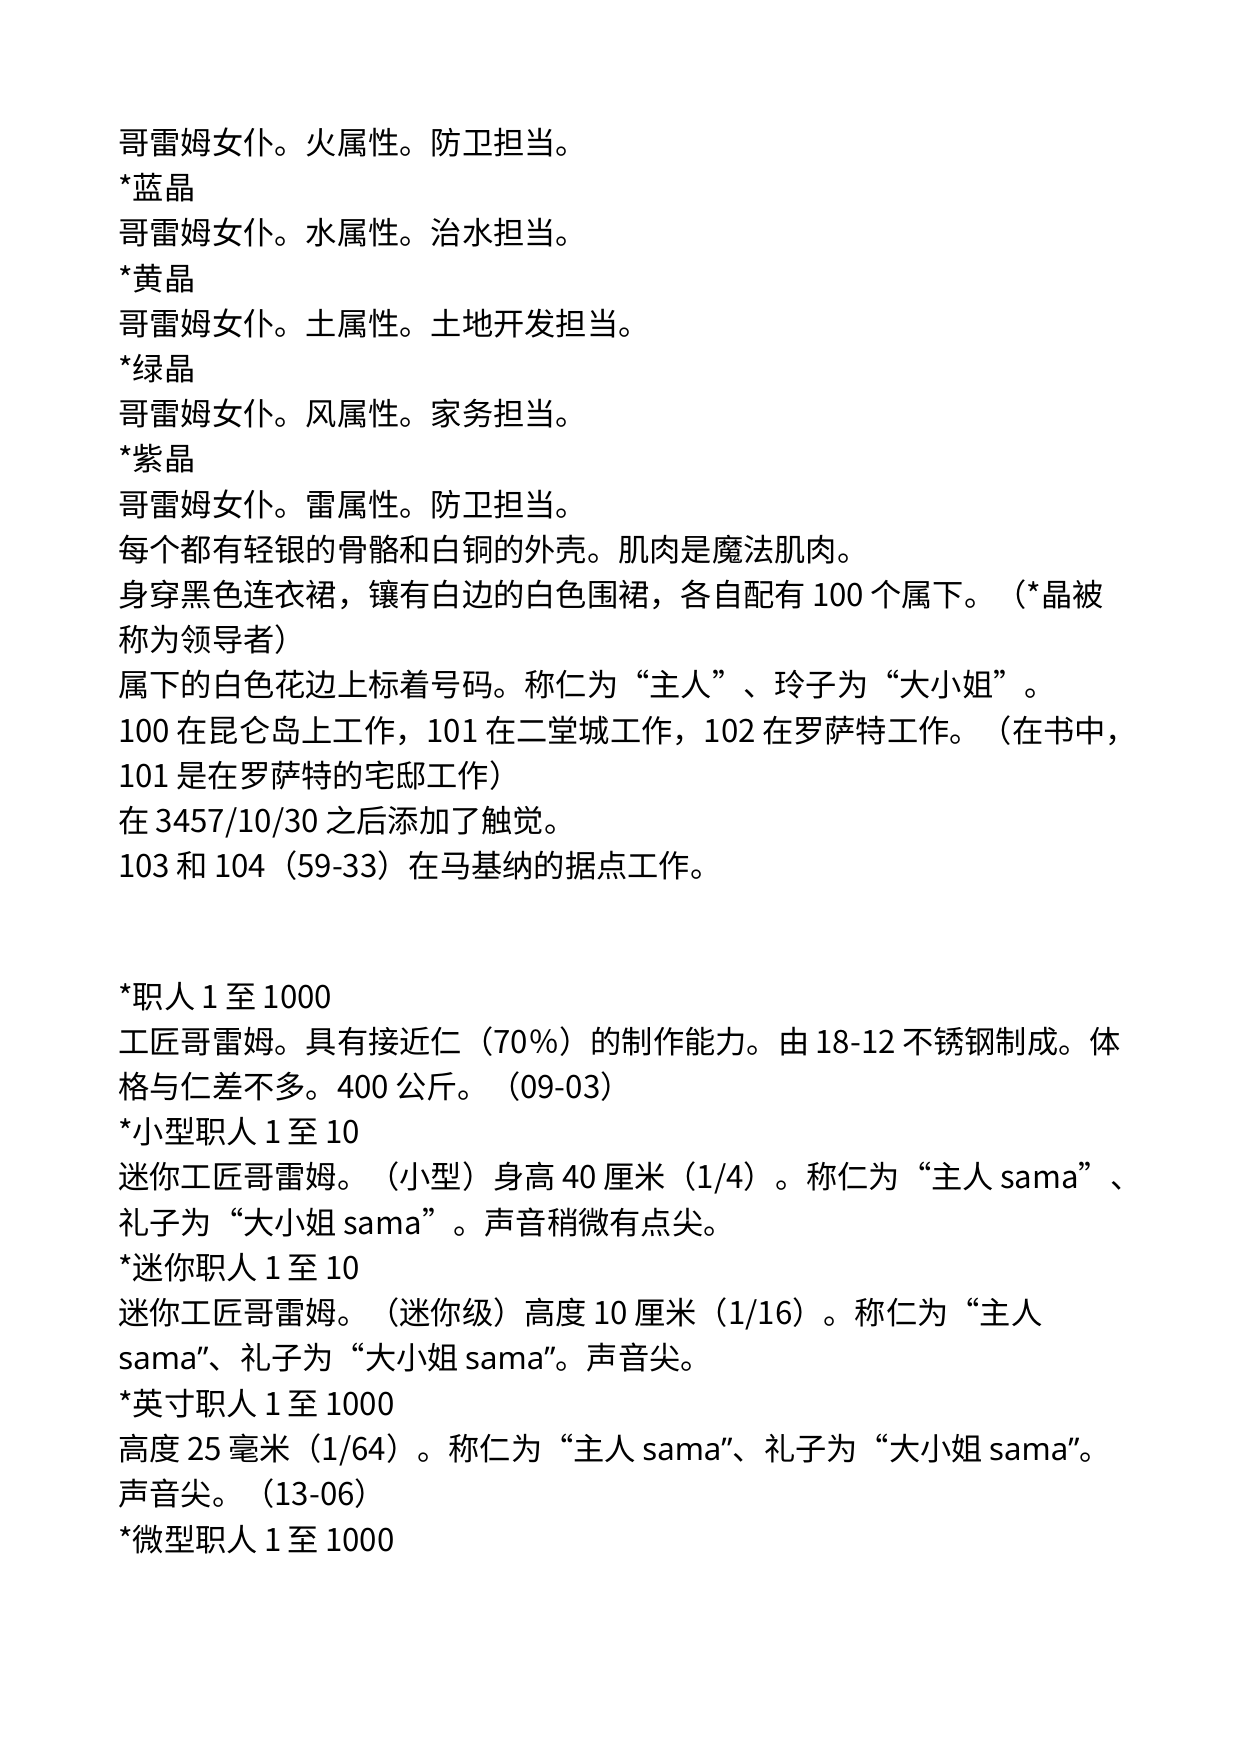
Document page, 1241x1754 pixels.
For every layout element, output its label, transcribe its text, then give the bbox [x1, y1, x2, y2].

text *职人1至1000 [118, 972, 1122, 1017]
text 哥雷姆女仆。火属性。防卫担当。 [118, 118, 1122, 163]
text 高度25毫米（1/64）。称仁为“主人sama”、礼子为“大小姐sama”。声音尖。（13-06） [118, 1424, 1122, 1515]
text 哥雷姆女仆。风属性。家务担当。 [118, 389, 1122, 434]
text 工匠哥雷姆。具有接近仁（70％）的制作能力。由18-12不锈钢制成。体格与仁差不多。400公斤。（09-03） [118, 1017, 1122, 1107]
text *小型职人1至10 [118, 1107, 1122, 1153]
text 在3457/10/30之后添加了触觉。 [118, 796, 1122, 841]
text 迷你工匠哥雷姆。（小型）身高40厘米（1/4）。称仁为“主人sama”、礼子为“大小姐sama”。声音稍微有点尖。 [118, 1153, 1122, 1243]
text 迷你工匠哥雷姆。（迷你级）高度10厘米（1/16）。称仁为“主人sama”、礼子为“大小姐sama”。声音尖。 [118, 1288, 1122, 1379]
text 103和104（59-33）在马基纳的据点工作。 [118, 841, 1122, 887]
text *绿晶 [118, 344, 1122, 389]
text *迷你职人1至10 [118, 1243, 1122, 1288]
text 哥雷姆女仆。水属性。治水担当。 [118, 208, 1122, 254]
text *微型职人1至1000 [118, 1515, 1122, 1560]
text *英寸职人1至1000 [118, 1379, 1122, 1424]
text 身穿黑色连衣裙，镶有白边的白色围裙，各自配有100个属下。（*晶被称为领导者） [118, 570, 1122, 661]
text 属下的白色花边上标着号码。称仁为“主人”、玲子为“大小姐”。 [118, 661, 1122, 706]
text 每个都有轻银的骨骼和白铜的外壳。肌肉是魔法肌肉。 [118, 525, 1122, 570]
text *黄晶 [118, 254, 1122, 299]
text 哥雷姆女仆。雷属性。防卫担当。 [118, 480, 1122, 525]
text 哥雷姆女仆。土属性。土地开发担当。 [118, 299, 1122, 344]
text *蓝晶 [118, 163, 1122, 208]
text 100在昆仑岛上工作，101在二堂城工作，102在罗萨特工作。（在书中，101是在罗萨特的宅邸工作） [118, 706, 1122, 796]
text *紫晶 [118, 434, 1122, 480]
